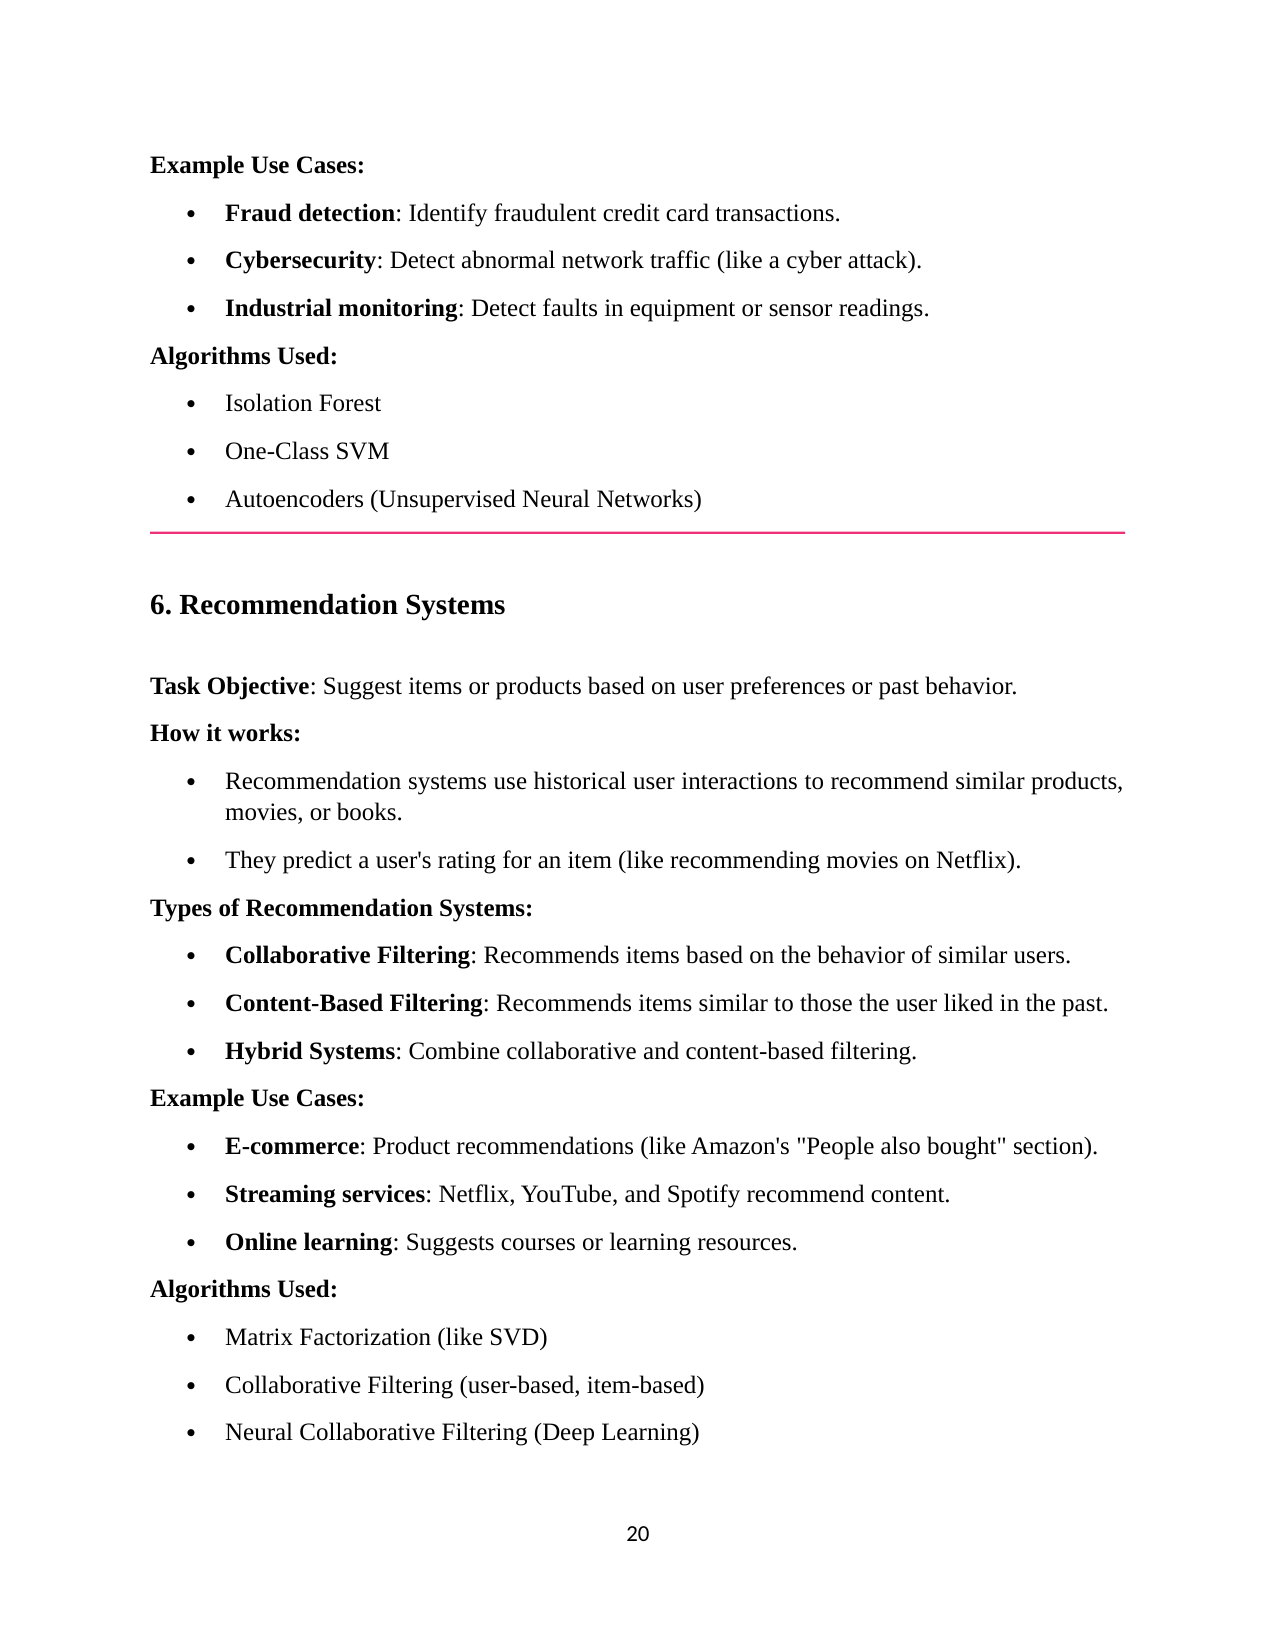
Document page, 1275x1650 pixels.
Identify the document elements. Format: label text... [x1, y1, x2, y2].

list Collaborative Filtering: Recommends items based on the behavior of similar users. [187, 940, 1125, 969]
subtitle 6. Recommendation Systems [150, 587, 1125, 620]
list Collaborative Filtering (user-based, item-based) [187, 1370, 1125, 1398]
list Industrial monitoring: Detect faults in equipment or sensor readings. [187, 293, 1125, 322]
text How it works: [150, 718, 1125, 747]
text Algorithms Used: [150, 341, 1125, 369]
list They predict a user's rating for an item (like recommending movies on Netflix). [187, 845, 1125, 874]
list E-commerce: Product recommendations (like Amazon's "People also bought" section). [187, 1131, 1125, 1160]
list Content-Based Filtering: Recommends items similar to those the user liked in the past. [187, 988, 1125, 1017]
list Matrix Factorization (like SVD) [187, 1322, 1125, 1351]
text Example Use Cases: [150, 1083, 1125, 1112]
list Online learning: Suggests courses or learning resources. [187, 1227, 1125, 1255]
list Autoencoders (Unsupervised Neural Networks) [187, 484, 1125, 513]
list Fraud detection: Identify fraudulent credit card transactions. [187, 198, 1125, 226]
text Types of Recommendation Systems: [150, 893, 1125, 921]
list One-Class SVM [187, 436, 1125, 465]
text Algorithms Used: [150, 1274, 1125, 1303]
list Hybrid Systems: Combine collaborative and content-based filtering. [187, 1036, 1125, 1064]
list Streaming services: Netflix, YouTube, and Spotify recommend content. [187, 1179, 1125, 1208]
list Cybersecurity: Detect abnormal network traffic (like a cyber attack). [187, 245, 1125, 274]
text Example Use Cases: [150, 150, 1125, 179]
list Recommendation systems use historical user interactions to recommend similar products, movies, or books. [187, 766, 1125, 826]
list Isolation Forest [187, 388, 1125, 417]
text Task Objective: Suggest items or products based on user preferences or past behavior. [150, 671, 1125, 699]
list Neural Collaborative Filtering (Deep Learning) [187, 1417, 1125, 1446]
